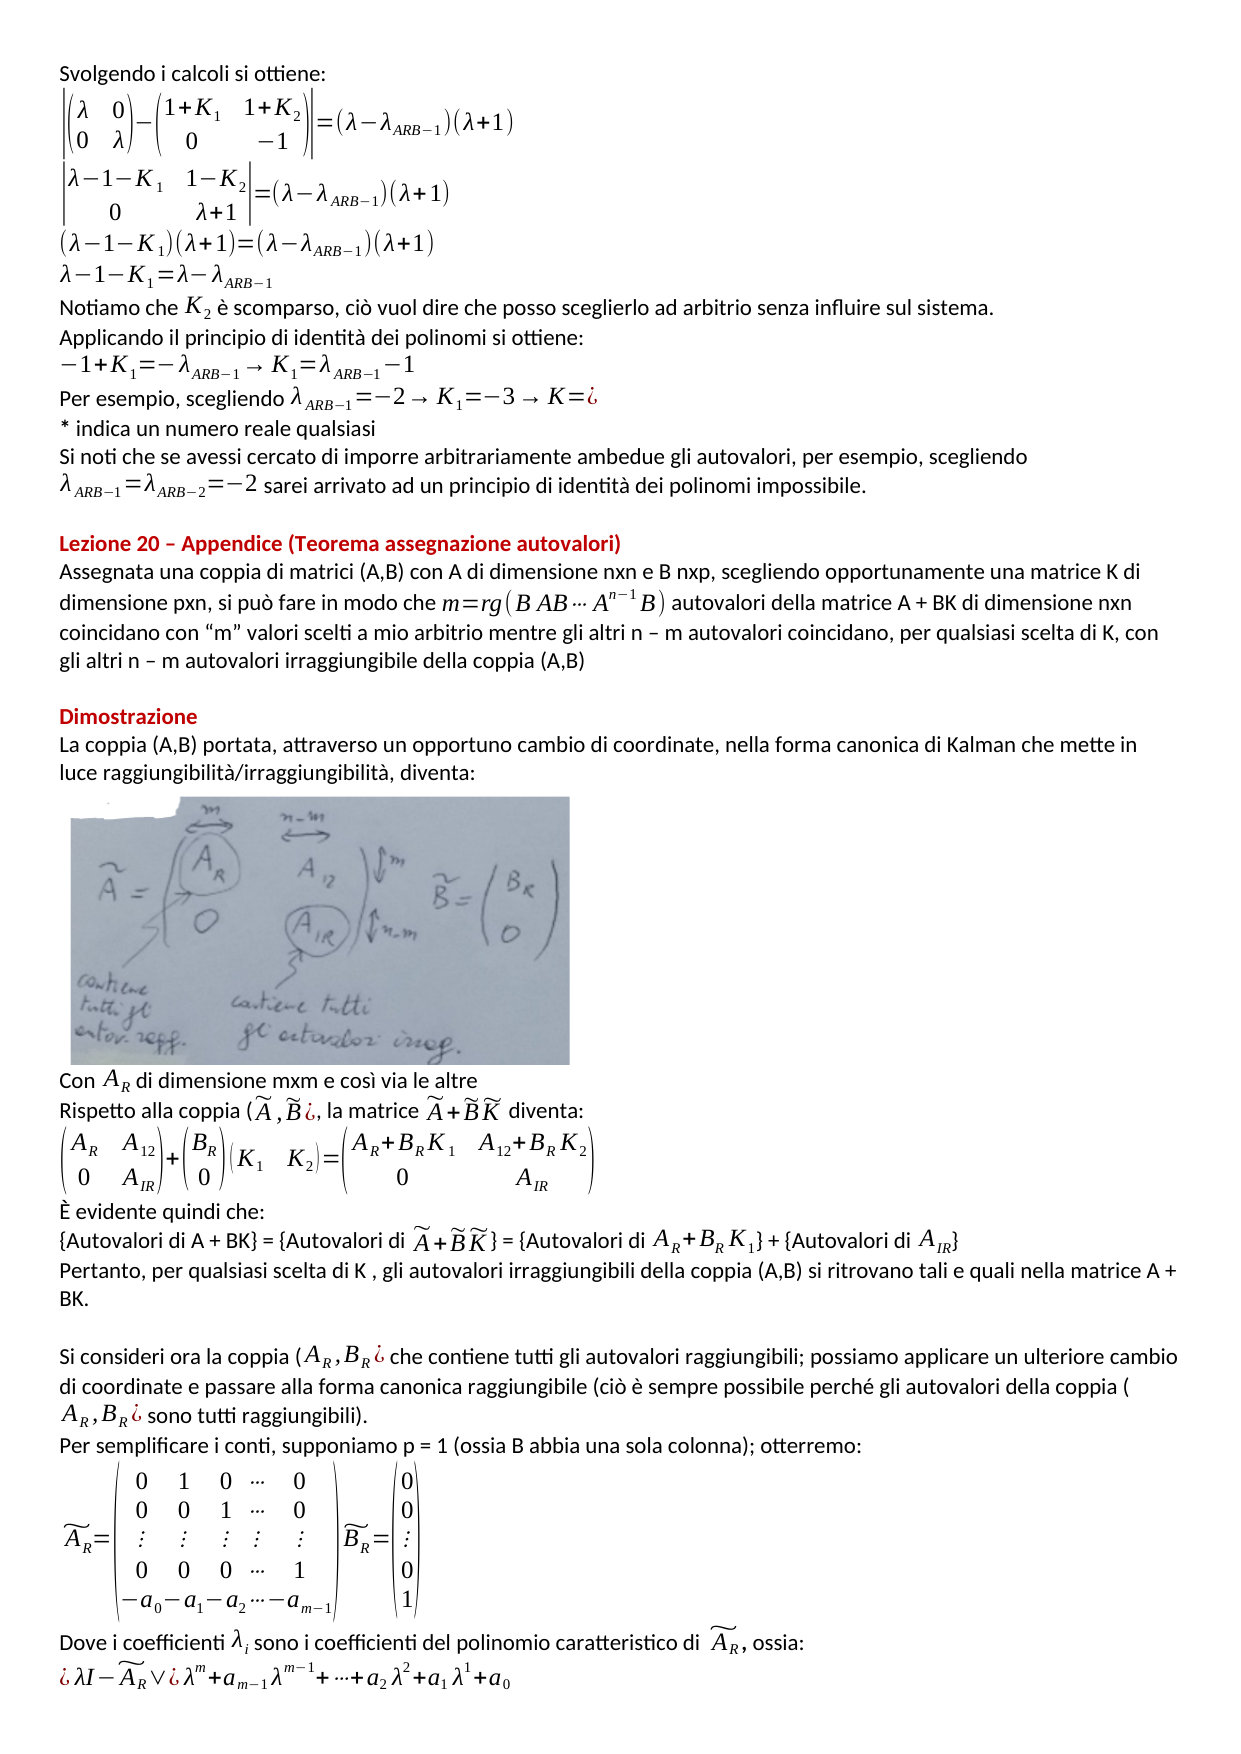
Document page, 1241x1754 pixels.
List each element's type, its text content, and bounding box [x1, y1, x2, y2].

text {Autovalori di A + BK} = {Autovalori di } = {Autovalori di } + {Autovalori di } [59, 1225, 1181, 1256]
text Pertanto, per qualsiasi scelta di K , gli autovalori irraggiungibili della coppia (A,B) si ritrovano tali e quali nella matrice A + BK. [59, 1256, 1181, 1312]
text Dimostrazione [59, 702, 1181, 730]
text Svolgendo i calcoli si ottiene: [59, 59, 1181, 87]
text È evidente quindi che: [59, 1197, 1181, 1225]
text Lezione 20 – Appendice (Teorema assegnazione autovalori) [59, 529, 1181, 557]
text Applicando il principio di identità dei polinomi si ottiene: [59, 323, 1181, 351]
text sarei arrivato ad un principio di identità dei polinomi impossibile. [59, 470, 1181, 501]
text Con di dimensione mxm e così via le altre [59, 1064, 1181, 1096]
text Per semplificare i conti, supponiamo p = 1 (ossia B abbia una sola colonna); otterremo: [59, 1431, 1181, 1459]
text Notiamo che è scomparso, ciò vuol dire che posso sceglierlo ad arbitrio senza influire sul sistema. [59, 292, 1181, 323]
text Dove i coefficienti sono i coefficienti del polinomio caratteristico di , ossia: [59, 1625, 1181, 1658]
text Assegnata una coppia di matrici (A,B) con A di dimensione nxn e B nxp, scegliendo opportunamente una matrice K di dimensione pxn, si può fare in modo che autovalori della matrice A + BK di dimensione nxn coincidano con “m” valori scelti a mio arbitrio mentre gli altri n – m autovalori coincidano, per qualsiasi scelta di K, con gli altri n – m autovalori irraggiungibile della coppia (A,B) [59, 557, 1181, 674]
text Si consideri ora la coppia ( che contiene tutti gli autovalori raggiungibili; possiamo applicare un ulteriore cambio di coordinate e passare alla forma canonica raggiungibile (ciò è sempre possibile perché gli autovalori della coppia ( sono tutti raggiungibili). [59, 1341, 1181, 1431]
text Si noti che se avessi cercato di imporre arbitrariamente ambedue gli autovalori, per esempio, scegliendo [59, 442, 1181, 470]
text Rispetto alla coppia (, la matrice diventa: [59, 1096, 1181, 1126]
text La coppia (A,B) portata, attraverso un opportuno cambio di coordinate, nella forma canonica di Kalman che mette in luce raggiungibilità/irraggiungibilità, diventa: [59, 730, 1181, 786]
picture [59, 786, 570, 1065]
text Per esempio, scegliendo [59, 382, 1181, 414]
text * indica un numero reale qualsiasi [59, 414, 1181, 442]
